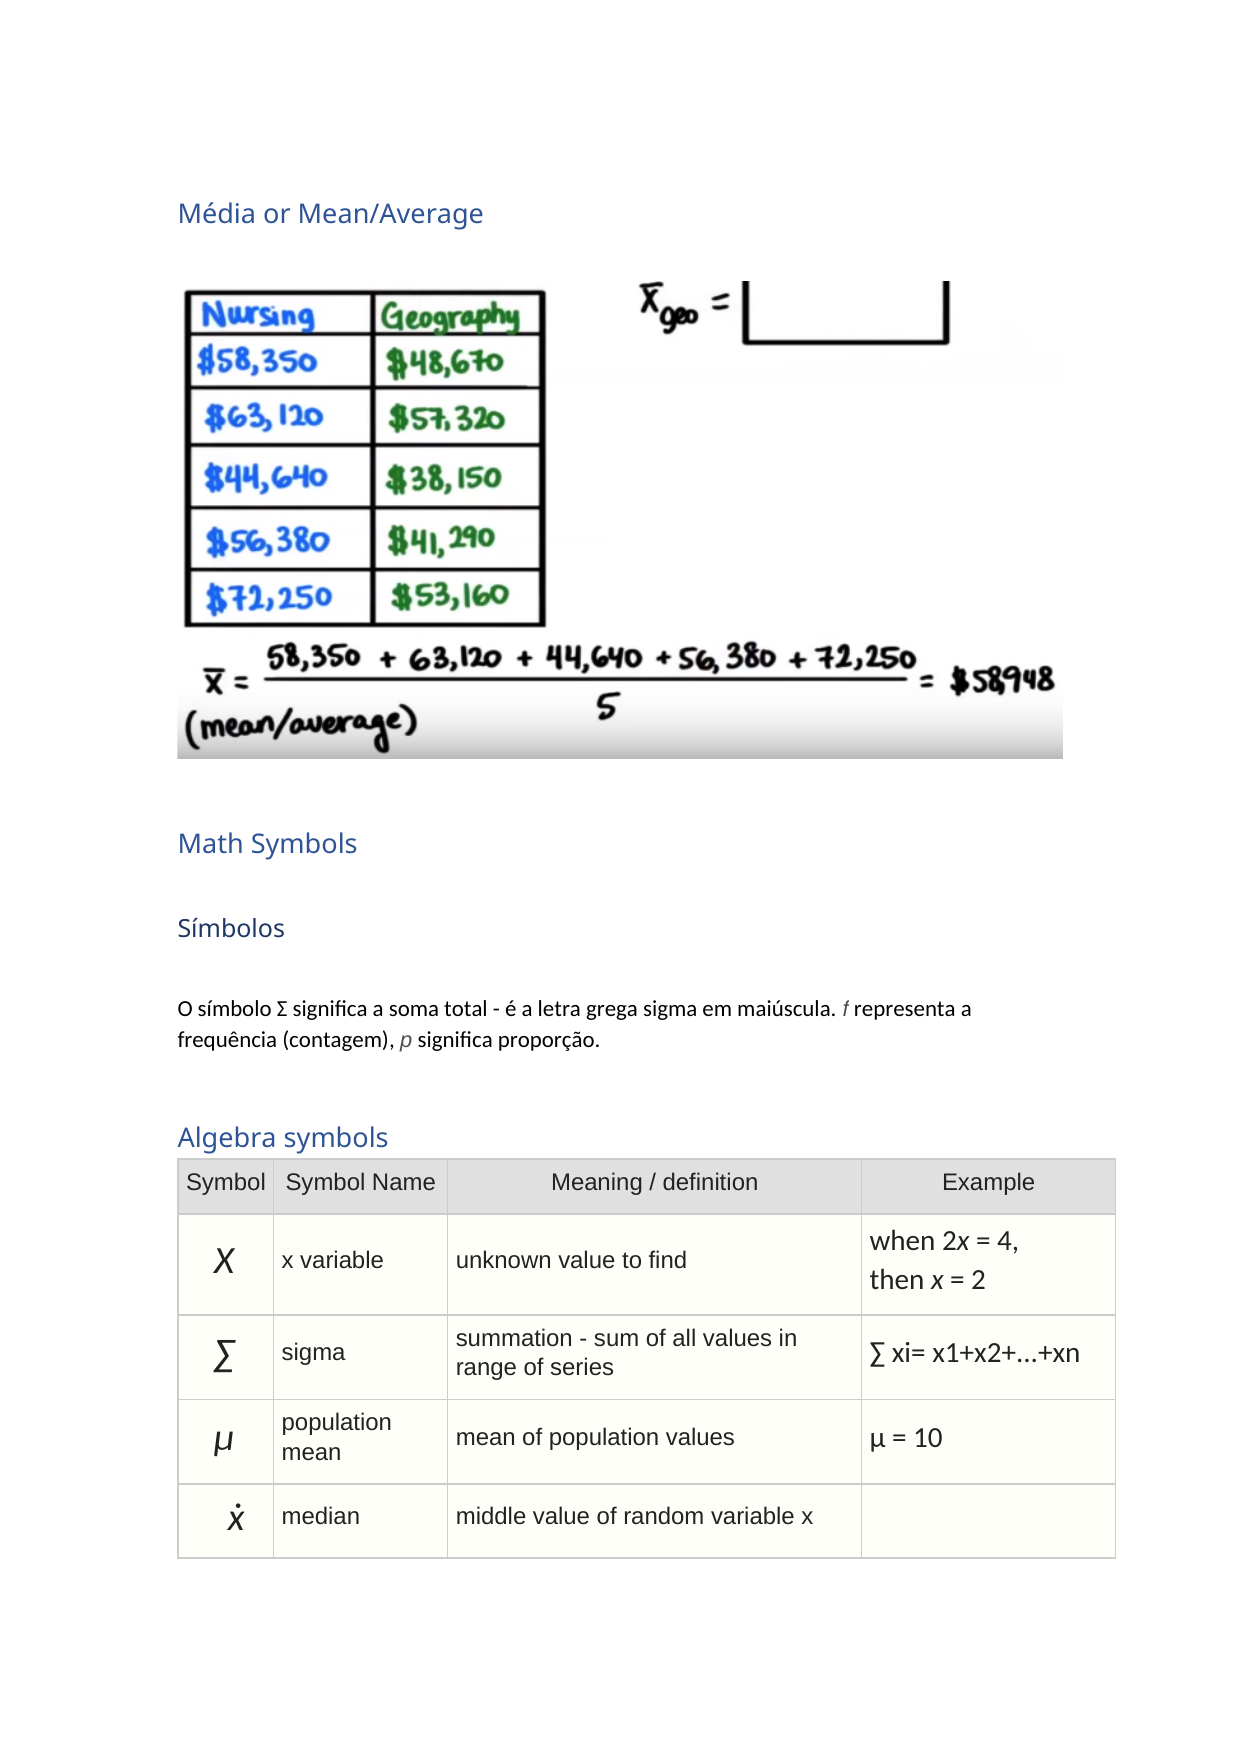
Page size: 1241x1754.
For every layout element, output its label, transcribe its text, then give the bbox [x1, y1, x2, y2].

table_cell middle value of random variable x [448, 1485, 861, 1557]
subtitle Algebra symbols [177, 1118, 1063, 1155]
table_cell x variable [274, 1215, 447, 1314]
subtitle Símbolos [177, 911, 1063, 945]
table_cell μ = 10 [862, 1400, 1115, 1483]
table_cell ∑ [179, 1316, 273, 1398]
picture [177, 281, 1063, 759]
table_header Symbol [179, 1160, 273, 1213]
table_header Symbol Name [274, 1160, 447, 1213]
table_header Meaning / definition [448, 1160, 861, 1213]
subtitle Média or Mean/Average [177, 194, 1063, 231]
table_cell sigma [274, 1316, 447, 1398]
text O símbolo Σ significa a soma total - é a letra grega sigma em maiúscula. f representa a frequência (contagem), p significa proporção. [177, 994, 1063, 1053]
table_cell μ [179, 1400, 273, 1483]
subtitle Math Symbols [177, 824, 1063, 861]
table_cell median [274, 1485, 447, 1557]
table_header Example [862, 1160, 1115, 1213]
table_cell when 2x = 4, then x = 2 [862, 1215, 1115, 1314]
table_cell population mean [274, 1400, 447, 1483]
table_cell ẋ [179, 1485, 273, 1557]
table_cell [862, 1485, 1115, 1557]
table_cell X [179, 1215, 273, 1314]
table_cell mean of population values [448, 1400, 861, 1483]
table_cell summation - sum of all values in range of series [448, 1316, 861, 1398]
table_cell unknown value to find [448, 1215, 861, 1314]
table_cell ∑ xi= x1+x2+...+xn [862, 1316, 1115, 1398]
